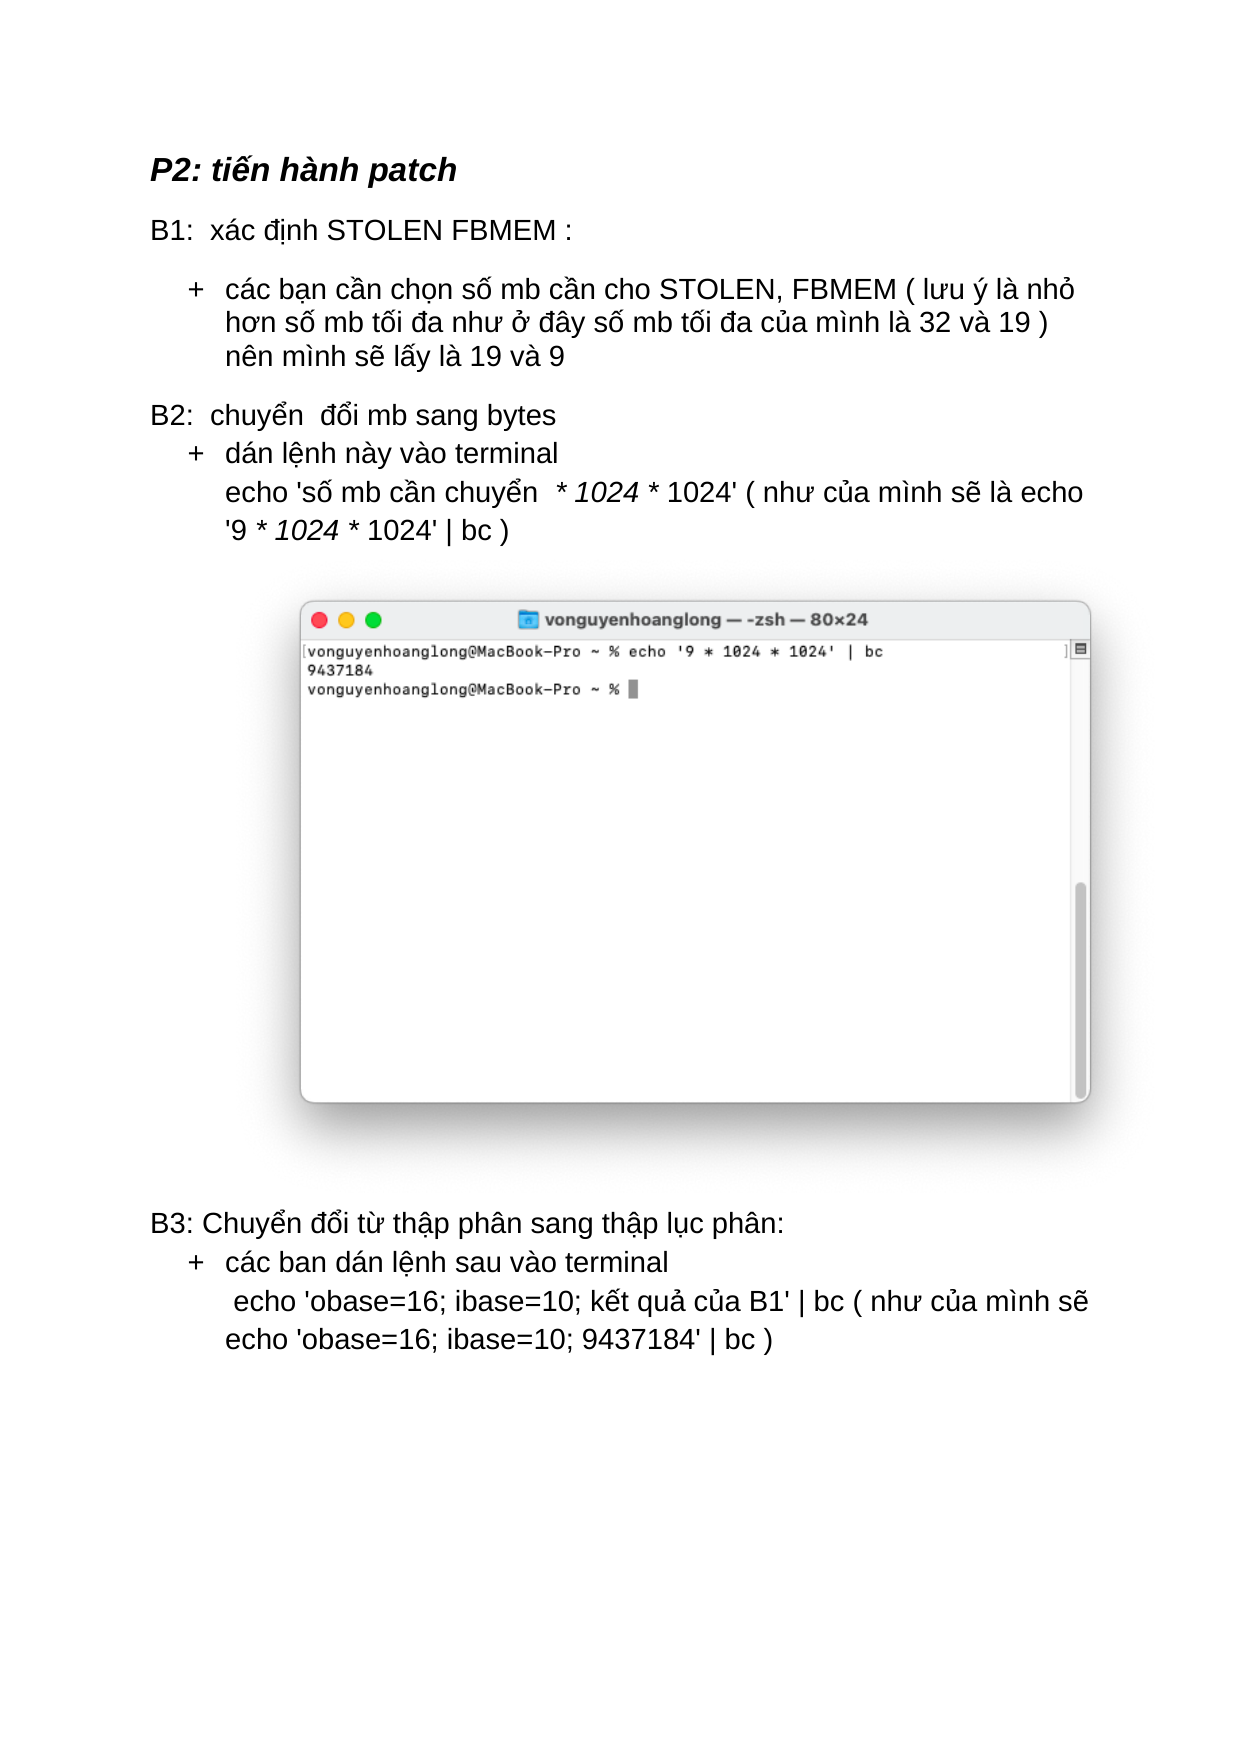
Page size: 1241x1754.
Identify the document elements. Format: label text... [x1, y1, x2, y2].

list dán lệnh này vào terminal [187, 436, 1090, 470]
list các ban dán lệnh sau vào terminal [187, 1245, 1090, 1279]
subtitle P2: tiến hành patch [150, 150, 1090, 188]
text B2: chuyển đổi mb sang bytes [150, 398, 1090, 431]
list các bạn cần chọn số mb cần cho STOLEN, FBMEM ( lưu ý là nhỏ hơn số mb tối đa như ở đây số mb tối đa của mình là 32 và 19 ) nên mình sẽ lấy là 19 và 9 [187, 272, 1090, 373]
text echo 'obase=16; ibase=10; 9437184' | bc ) [225, 1322, 1090, 1356]
text echo 'obase=16; ibase=10; kết quả của B1' | bc ( như của mình sẽ [225, 1284, 1090, 1317]
text B3: Chuyển đổi từ thập phân sang thập lục phân: [150, 1207, 1090, 1240]
text B1: xác định STOLEN FBMEM : [150, 213, 1090, 247]
text echo 'số mb cần chuyển * 1024 * 1024' ( như của mình sẽ là echo '9 * 1024 * 1024' | bc ) [225, 475, 1090, 550]
picture [225, 550, 1166, 1203]
